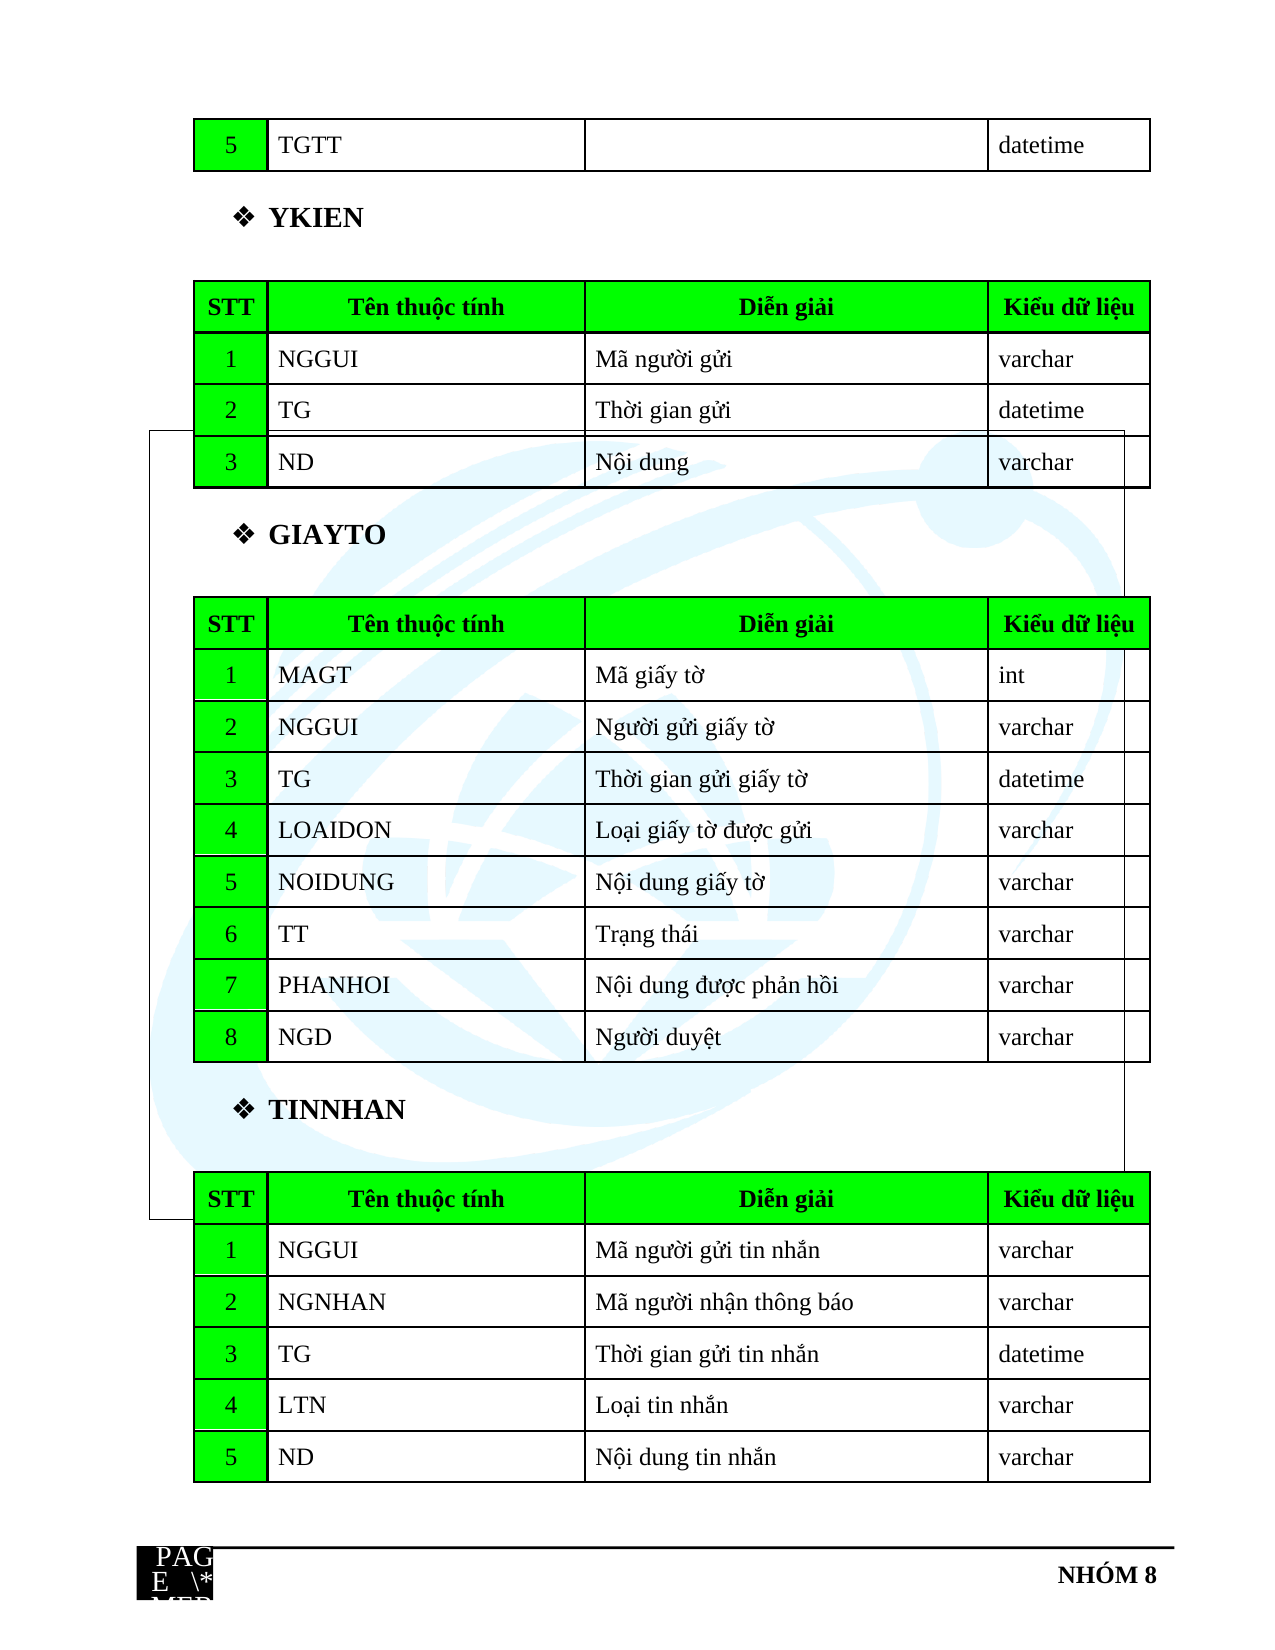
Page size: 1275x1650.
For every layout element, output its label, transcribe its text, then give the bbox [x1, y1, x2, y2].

table_cell LOAIDON [269, 805, 584, 854]
table_cell TG [269, 385, 584, 435]
table_cell datetime [989, 753, 1149, 803]
table_cell varchar [989, 334, 1149, 383]
table_cell Thời gian gửi [586, 385, 987, 435]
table_cell Nội dung tin nhắn [586, 1432, 987, 1481]
table_cell datetime [989, 385, 1149, 435]
table_header Tên thuộc tính [269, 282, 584, 331]
table_cell TT [269, 908, 584, 958]
table_cell NGNHAN [269, 1277, 584, 1326]
table_cell 1 [195, 650, 266, 699]
table_cell Nội dung giấy tờ [586, 857, 987, 906]
table_cell NGGUI [269, 702, 584, 751]
subtitle TINNHAN [193, 1092, 1157, 1126]
table_cell LTN [269, 1380, 584, 1429]
table_cell 2 [195, 1277, 266, 1326]
table_cell Loại tin nhắn [586, 1380, 987, 1429]
table_cell 5 [195, 857, 266, 906]
table_cell Người duyệt [586, 1012, 987, 1061]
table_cell Nội dung được phản hồi [586, 960, 987, 1009]
table_header STT [195, 282, 266, 331]
table_cell 1 [195, 334, 266, 383]
table_cell Mã người nhận thông báo [586, 1277, 987, 1326]
table_cell 1 [195, 1225, 266, 1274]
table_cell varchar [989, 805, 1149, 854]
table_cell varchar [989, 1432, 1149, 1481]
table_cell varchar [989, 908, 1149, 958]
table_cell 5 [195, 1432, 266, 1481]
table_header STT [195, 1173, 266, 1223]
table_cell 2 [195, 702, 266, 751]
table_cell 3 [195, 437, 266, 486]
table_header Diễn giải [586, 598, 987, 648]
table_cell Mã người gửi [586, 334, 987, 383]
table_cell varchar [989, 702, 1149, 751]
table_cell datetime [989, 1328, 1149, 1378]
table_cell [586, 120, 987, 170]
table_cell NGD [269, 1012, 584, 1061]
table_cell varchar [989, 1012, 1149, 1061]
table_cell MAGT [269, 650, 584, 699]
table_header Diễn giải [586, 282, 987, 331]
table_cell varchar [989, 437, 1149, 486]
table_header Kiểu dữ liệu [989, 282, 1149, 331]
table_cell varchar [989, 1225, 1149, 1274]
table_cell NGGUI [269, 334, 584, 383]
table_cell 6 [195, 908, 266, 958]
subtitle YKIEN [193, 201, 1157, 234]
table_cell Thời gian gửi tin nhắn [586, 1328, 987, 1378]
table_cell 5 [195, 120, 266, 170]
table_cell ND [269, 437, 584, 486]
table_cell Người gửi giấy tờ [586, 702, 987, 751]
table_header Kiểu dữ liệu [989, 1173, 1149, 1223]
table_cell 4 [195, 805, 266, 854]
table_cell Trạng thái [586, 908, 987, 958]
table_cell ND [269, 1432, 584, 1481]
table_cell TGTT [269, 120, 584, 170]
table_cell 3 [195, 753, 266, 803]
table_cell varchar [989, 960, 1149, 1009]
table_cell Mã người gửi tin nhắn [586, 1225, 987, 1274]
table_cell datetime [989, 120, 1149, 170]
table_header Tên thuộc tính [269, 598, 584, 648]
table_header Kiểu dữ liệu [989, 598, 1149, 648]
table_cell 8 [195, 1012, 266, 1061]
table_cell TG [269, 1328, 584, 1378]
table_cell Nội dung [586, 437, 987, 486]
table_cell Loại giấy tờ được gửi [586, 805, 987, 854]
table_cell varchar [989, 1277, 1149, 1326]
table_cell Thời gian gửi giấy tờ [586, 753, 987, 803]
table_header Tên thuộc tính [269, 1173, 584, 1223]
table_cell Mã giấy tờ [586, 650, 987, 699]
table_cell NGGUI [269, 1225, 584, 1274]
table_cell PHANHOI [269, 960, 584, 1009]
table_cell int [989, 650, 1149, 699]
table_cell 7 [195, 960, 266, 1009]
table_cell 3 [195, 1328, 266, 1378]
subtitle GIAYTO [193, 517, 1157, 551]
table_header Diễn giải [586, 1173, 987, 1223]
table_cell NOIDUNG [269, 857, 584, 906]
table_cell varchar [989, 857, 1149, 906]
table_cell 2 [195, 385, 266, 435]
table_cell 4 [195, 1380, 266, 1429]
table_cell TG [269, 753, 584, 803]
table_cell varchar [989, 1380, 1149, 1429]
table_header STT [195, 598, 266, 648]
